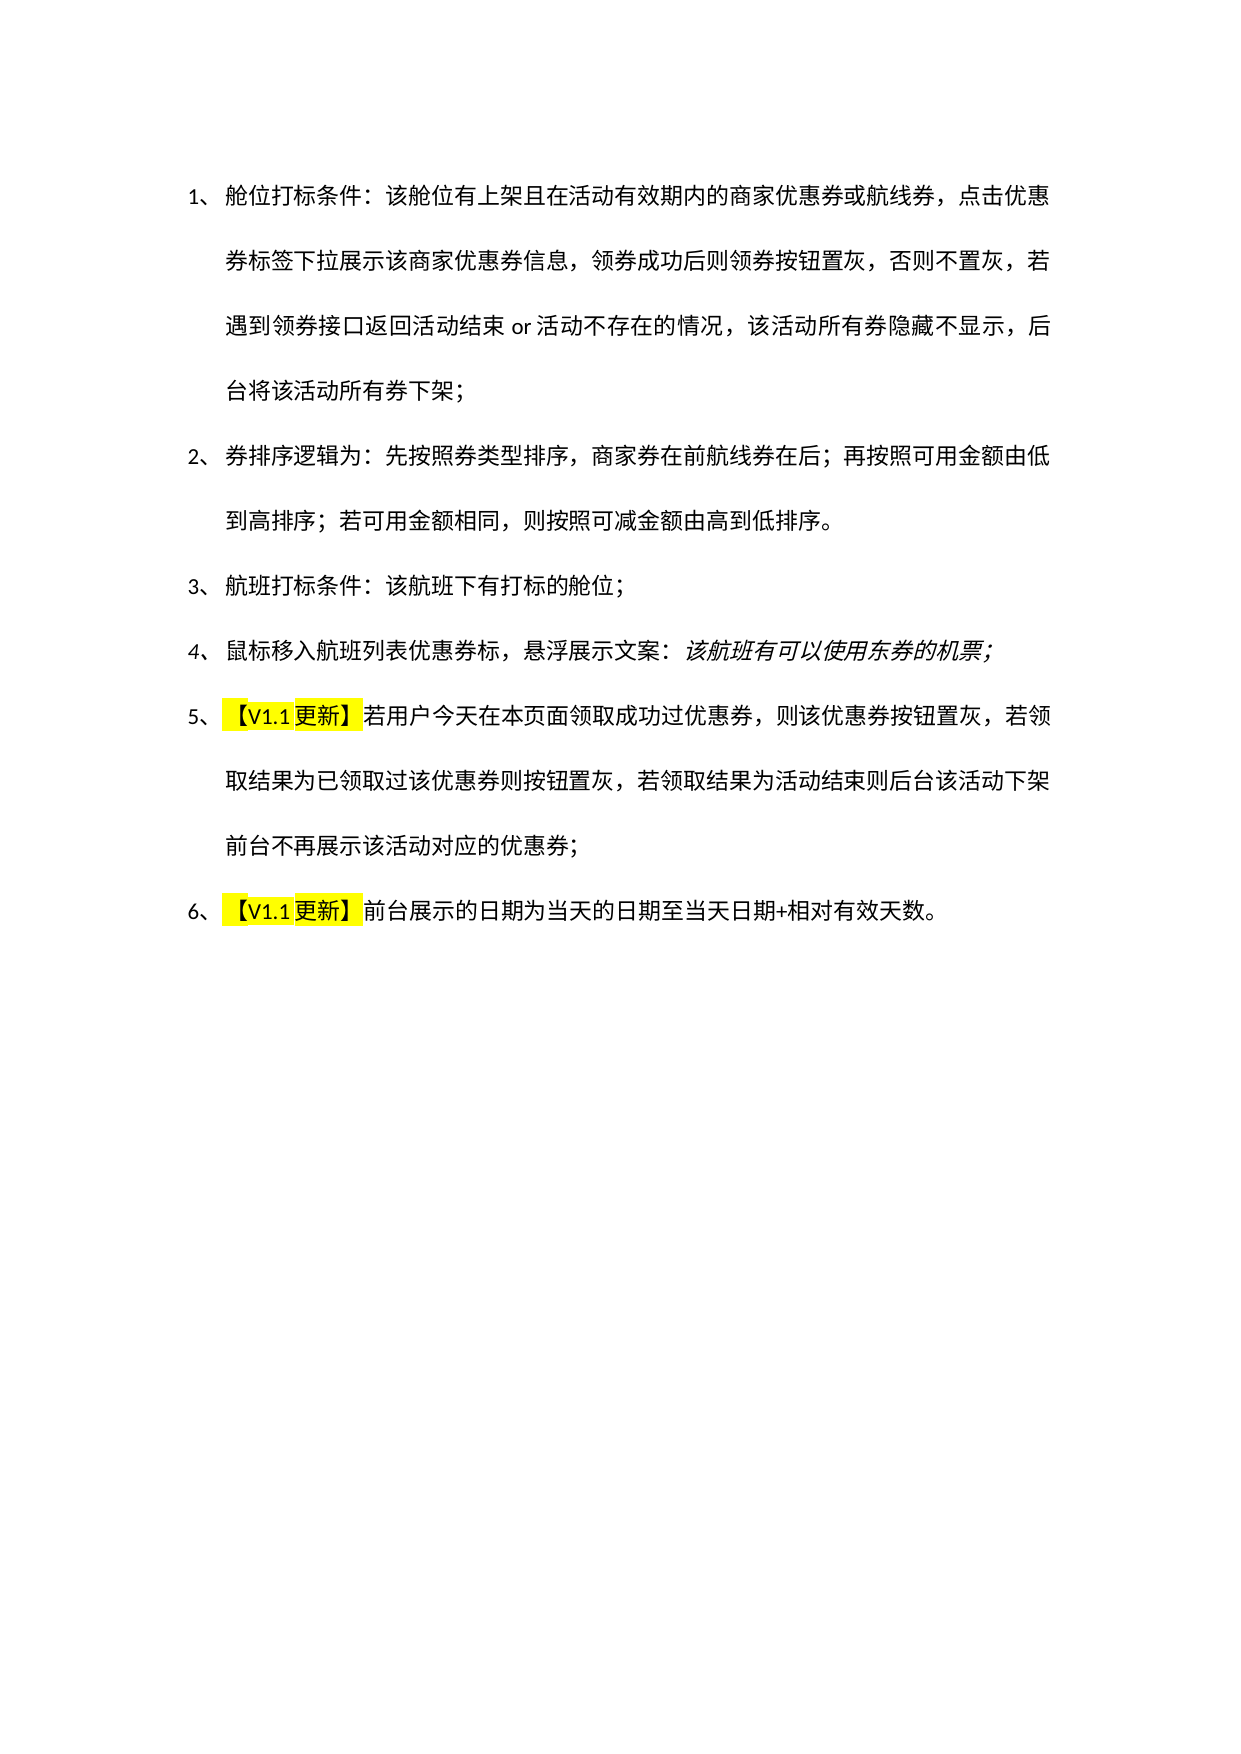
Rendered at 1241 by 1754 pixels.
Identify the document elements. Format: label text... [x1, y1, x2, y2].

list 舱位打标条件：该舱位有上架且在活动有效期内的商家优惠券或航线券，点击优惠券标签下拉展示该商家优惠券信息，领券成功后则领券按钮置灰，否则不置灰，若遇到领券接口返回活动结束or活动不存在的情况，该活动所有券隐藏不显示，后台将该活动所有券下架； [187, 162, 1053, 422]
list 【V1.1更新】若用户今天在本页面领取成功过优惠券，则该优惠券按钮置灰，若领取结果为已领取过该优惠券则按钮置灰，若领取结果为活动结束则后台该活动下架，前台不再展示该活动对应的优惠券； [187, 682, 1053, 877]
list 【V1.1更新】前台展示的日期为当天的日期至当天日期+相对有效天数。 [187, 877, 1053, 942]
list 券排序逻辑为：先按照券类型排序，商家券在前航线券在后；再按照可用金额由低到高排序；若可用金额相同，则按照可减金额由高到低排序。 [187, 422, 1053, 552]
list 鼠标移入航班列表优惠券标，悬浮展示文案：该航班有可以使用东券的机票； [187, 617, 1053, 682]
list 航班打标条件：该航班下有打标的舱位； [187, 552, 1053, 617]
